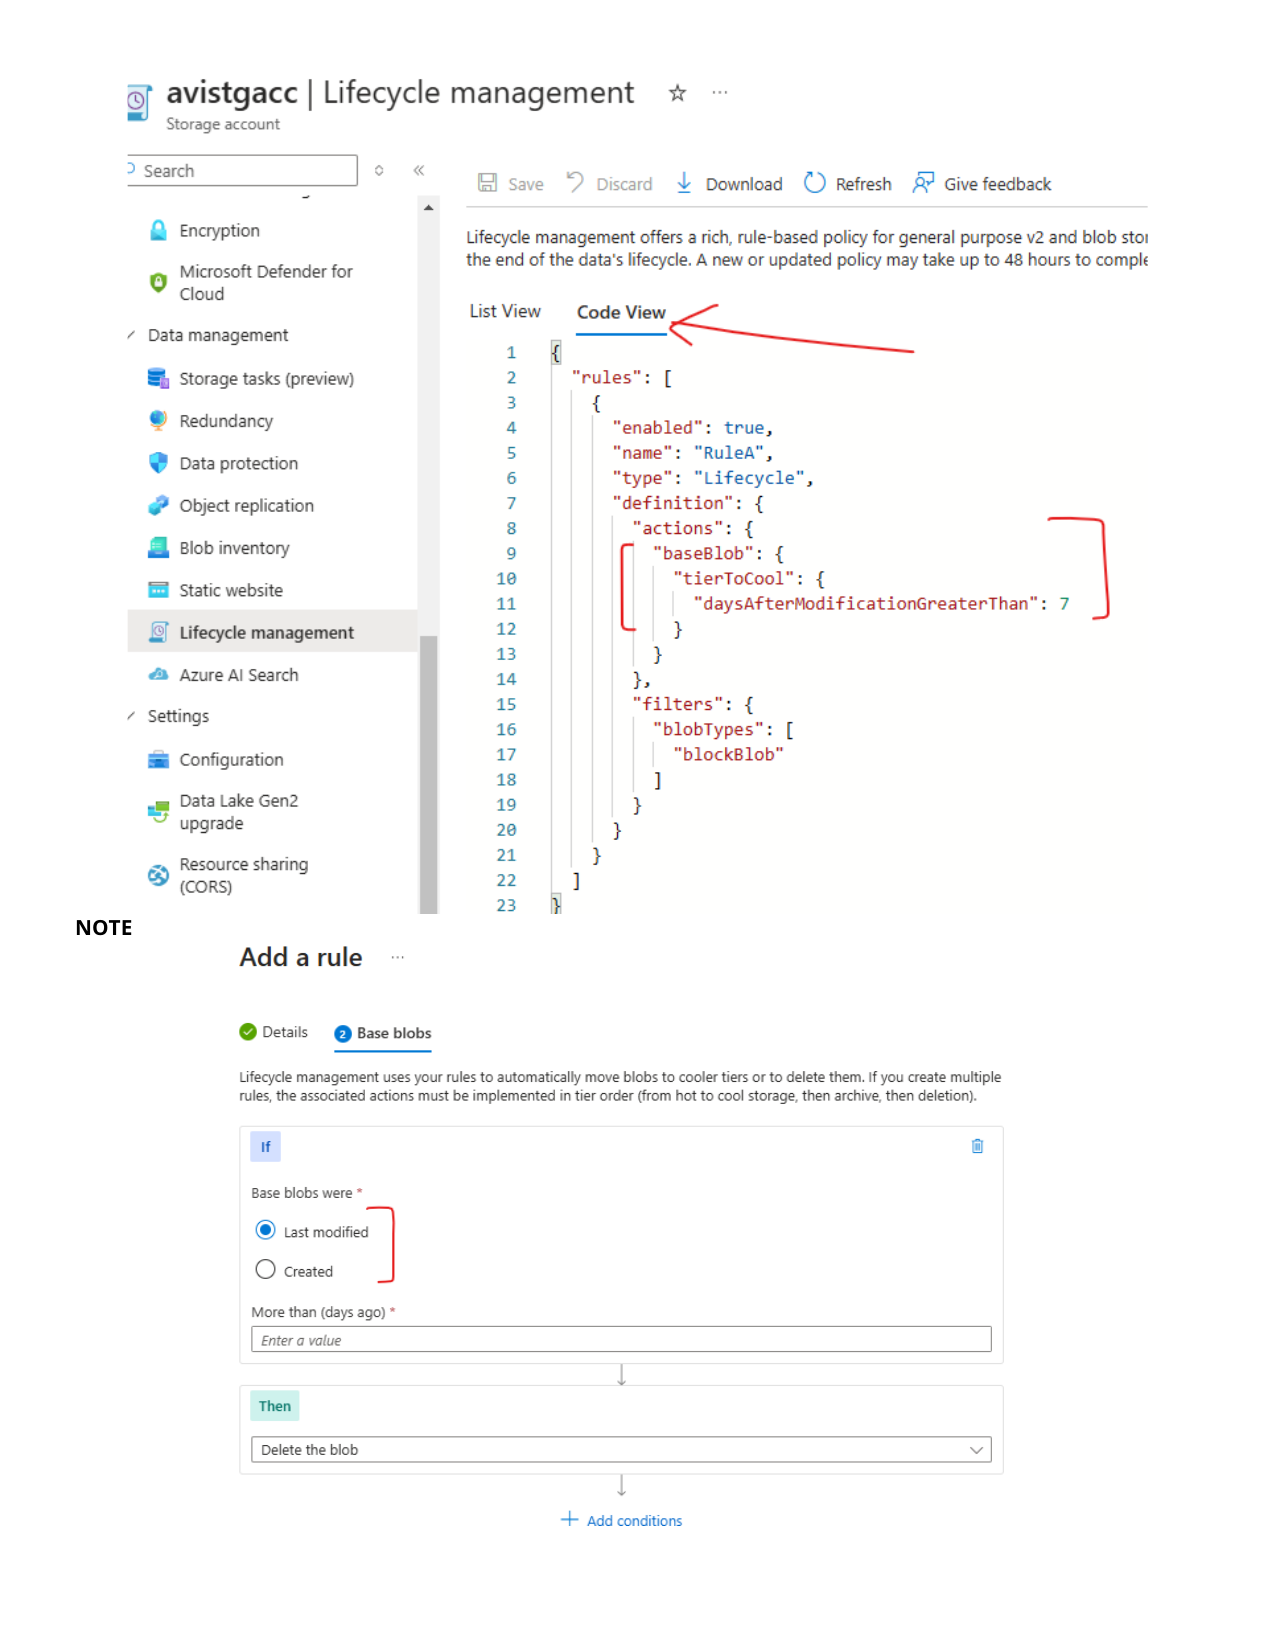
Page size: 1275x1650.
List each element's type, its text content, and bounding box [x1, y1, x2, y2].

text NOTE [75, 913, 1200, 942]
picture [127, 75, 1148, 914]
picture [235, 941, 1040, 1526]
